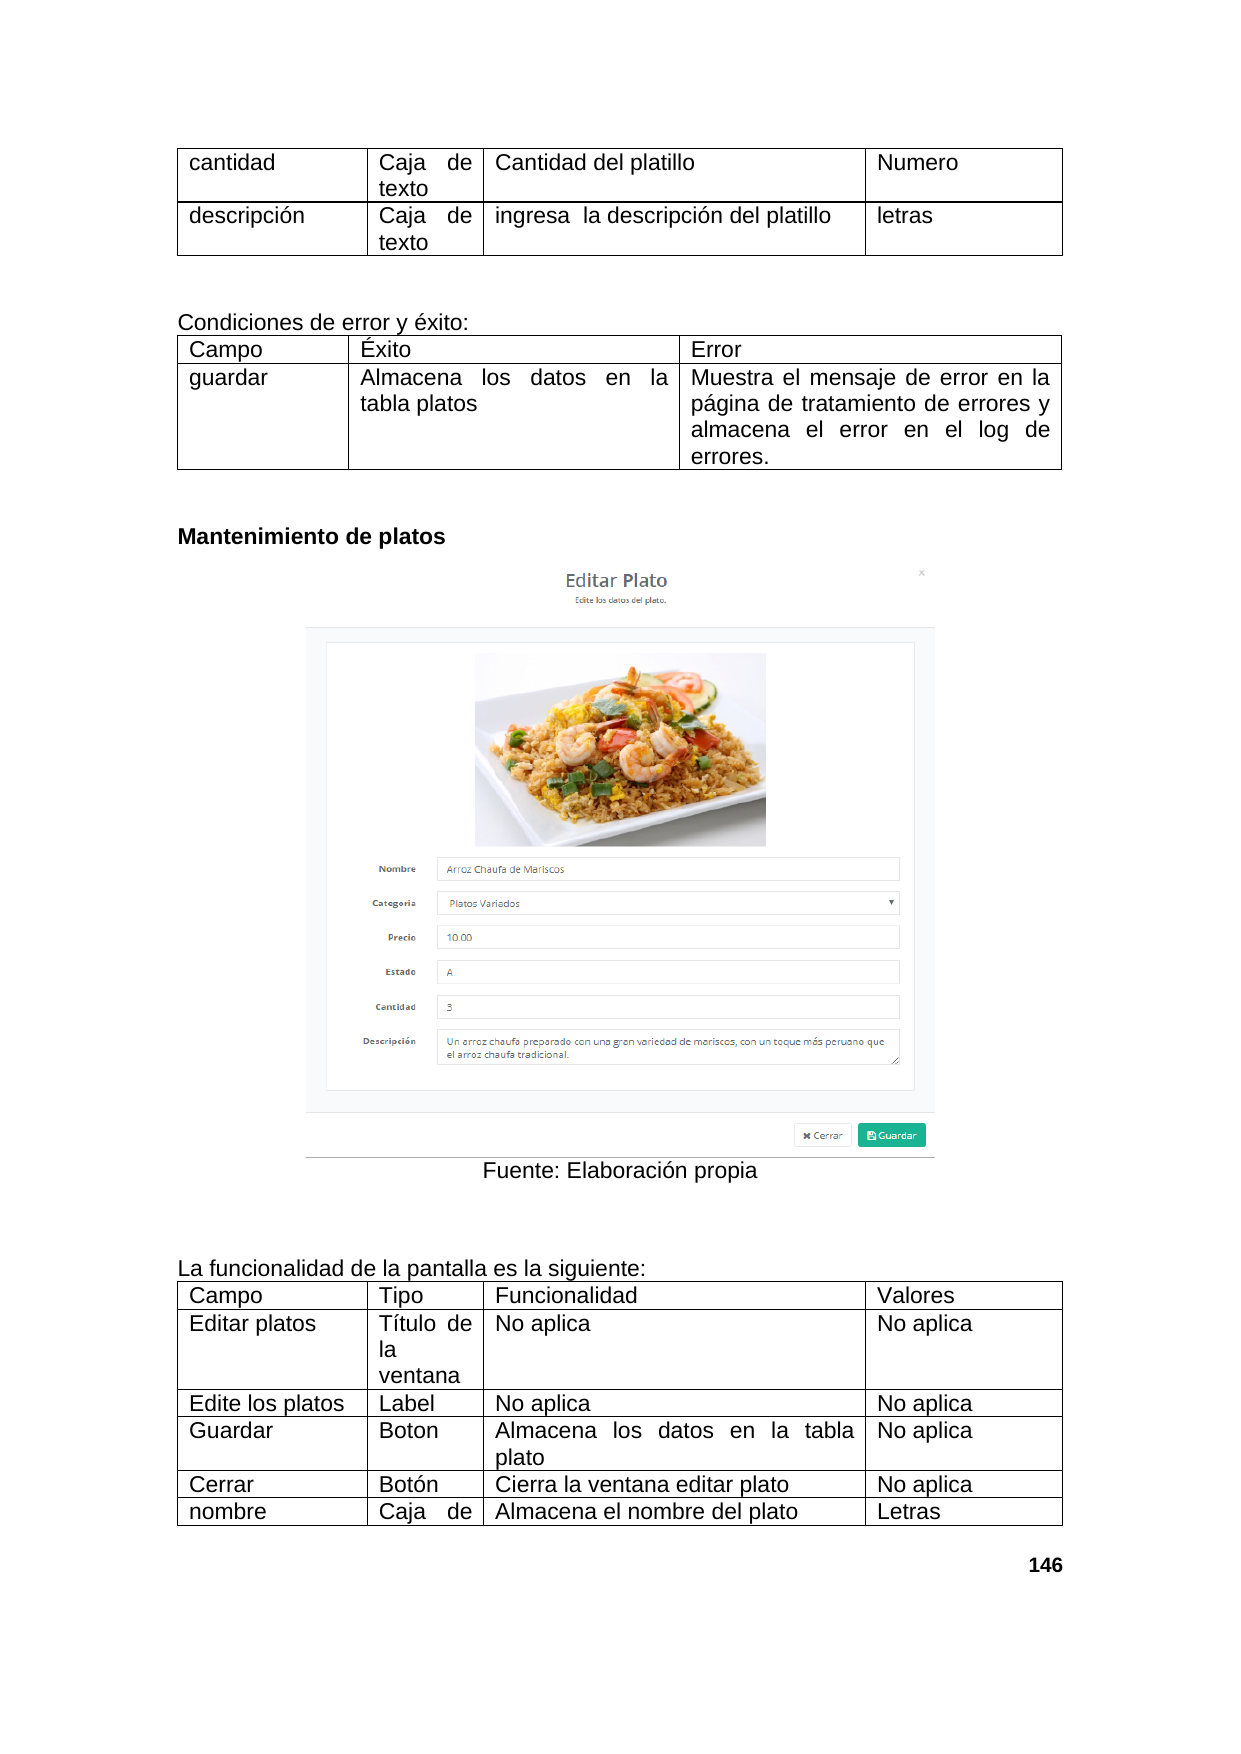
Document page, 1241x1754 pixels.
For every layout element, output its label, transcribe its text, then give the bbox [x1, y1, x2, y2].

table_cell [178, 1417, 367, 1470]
picture [305, 549, 935, 1158]
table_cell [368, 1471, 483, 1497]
text La funcionalidad de la pantalla es la siguiente: [177, 1255, 1063, 1281]
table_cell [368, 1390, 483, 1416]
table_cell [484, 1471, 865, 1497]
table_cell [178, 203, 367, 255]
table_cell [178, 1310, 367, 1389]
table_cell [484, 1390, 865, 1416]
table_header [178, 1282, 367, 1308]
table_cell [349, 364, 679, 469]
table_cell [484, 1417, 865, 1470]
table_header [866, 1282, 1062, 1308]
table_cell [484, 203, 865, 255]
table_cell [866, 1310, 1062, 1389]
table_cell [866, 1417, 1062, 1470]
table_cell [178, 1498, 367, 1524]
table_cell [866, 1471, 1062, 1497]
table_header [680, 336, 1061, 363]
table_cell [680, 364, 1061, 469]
text Fuente: Elaboración propia [177, 1157, 1063, 1184]
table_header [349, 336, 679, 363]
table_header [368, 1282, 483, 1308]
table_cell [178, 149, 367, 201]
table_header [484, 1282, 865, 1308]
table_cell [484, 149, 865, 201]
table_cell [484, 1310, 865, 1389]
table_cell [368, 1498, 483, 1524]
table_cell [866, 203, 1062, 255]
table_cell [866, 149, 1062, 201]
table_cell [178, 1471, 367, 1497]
text Mantenimiento de platos [177, 523, 1063, 549]
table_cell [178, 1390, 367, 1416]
text Condiciones de error y éxito: [177, 309, 1063, 335]
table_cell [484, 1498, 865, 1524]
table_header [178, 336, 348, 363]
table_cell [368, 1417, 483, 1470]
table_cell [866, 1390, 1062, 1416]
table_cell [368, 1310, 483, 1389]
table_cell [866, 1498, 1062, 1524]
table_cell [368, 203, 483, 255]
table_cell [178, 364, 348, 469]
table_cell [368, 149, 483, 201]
